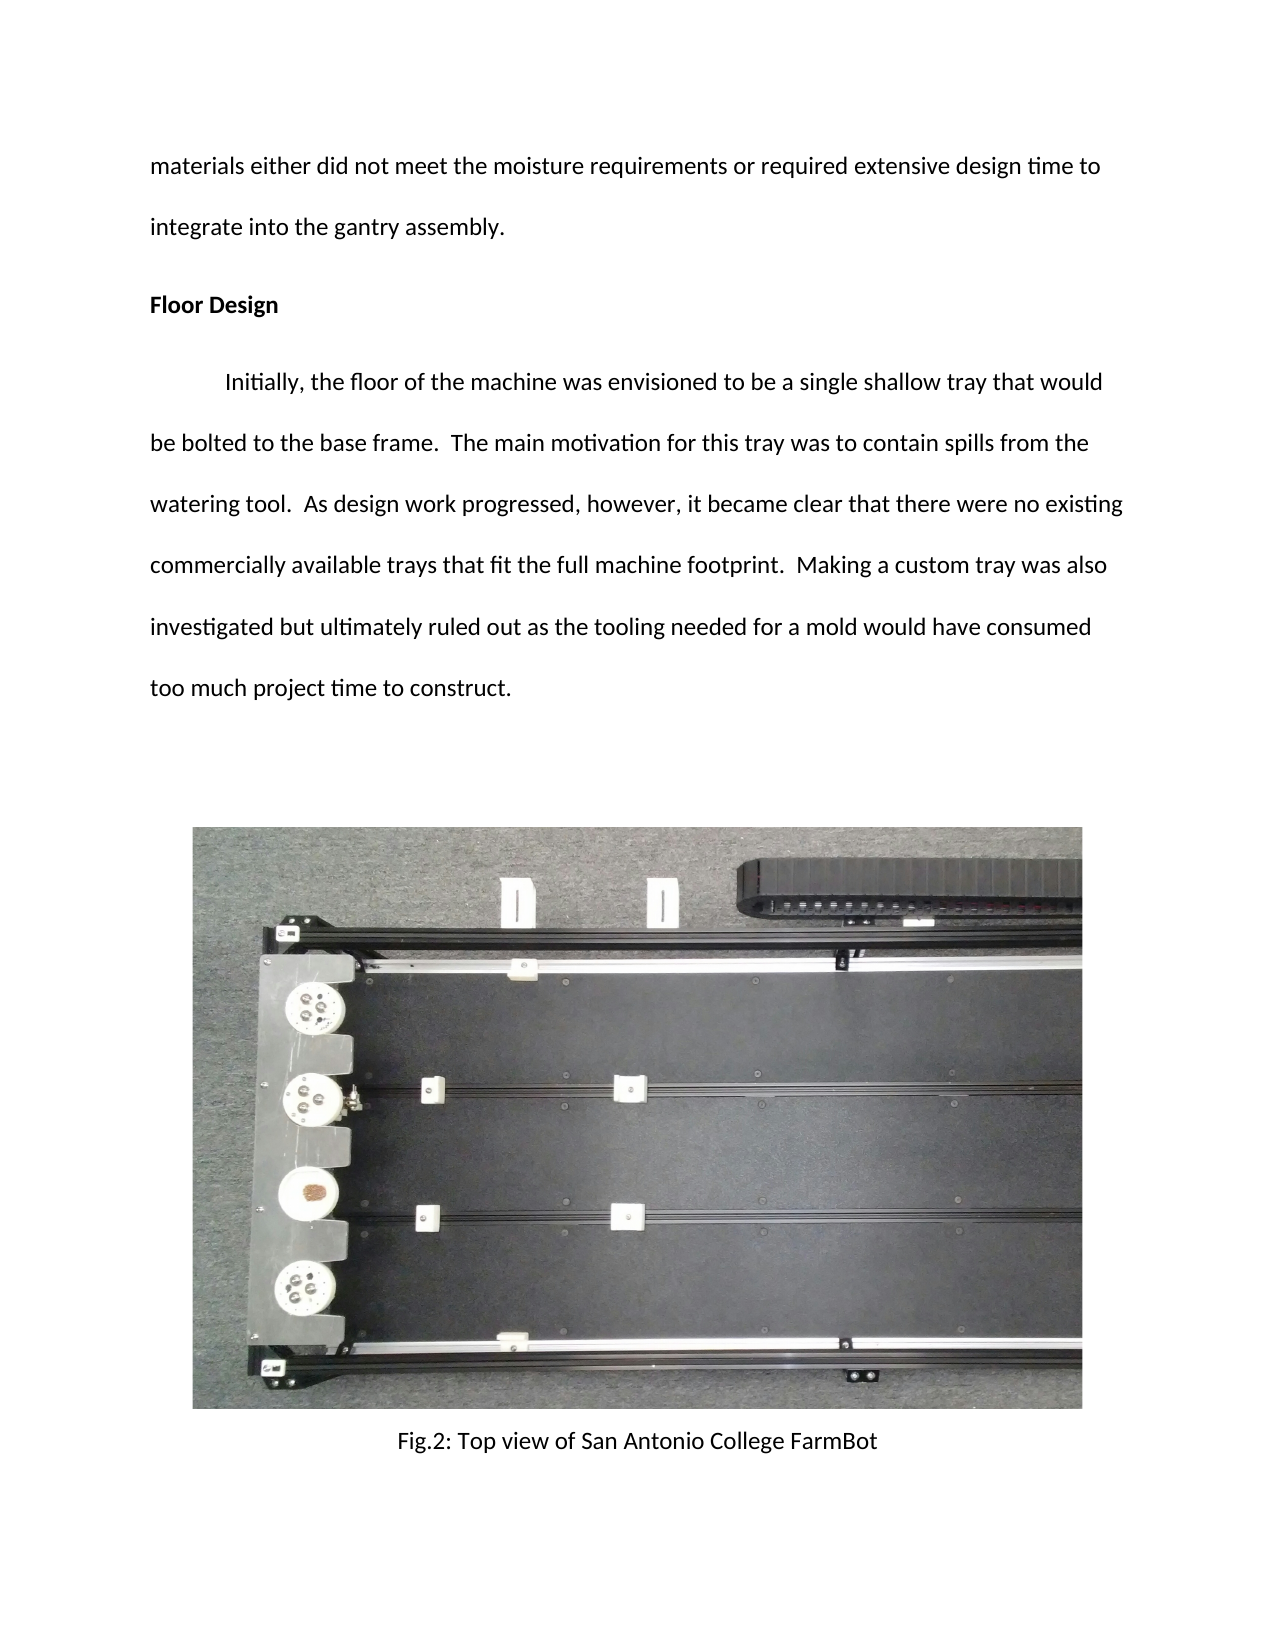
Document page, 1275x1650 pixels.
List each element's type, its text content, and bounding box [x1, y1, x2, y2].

text Fig.2: Top view of San Antonio College FarmBot [150, 1425, 1125, 1456]
text Floor Design [150, 289, 1125, 319]
text Initially, the floor of the machine was envisioned to be a single shallow tray that would be bolted to the base frame. The main motivation for this tray was to contain spills from the watering tool. As design work progressed, however, it became clear that there were no existing commercially available trays that fit the full machine footprint. Making a custom tray was also investigated but ultimately ruled out as the tooling needed for a mold would have consumed too much project time to construct. [150, 366, 1125, 702]
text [150, 150, 1125, 242]
